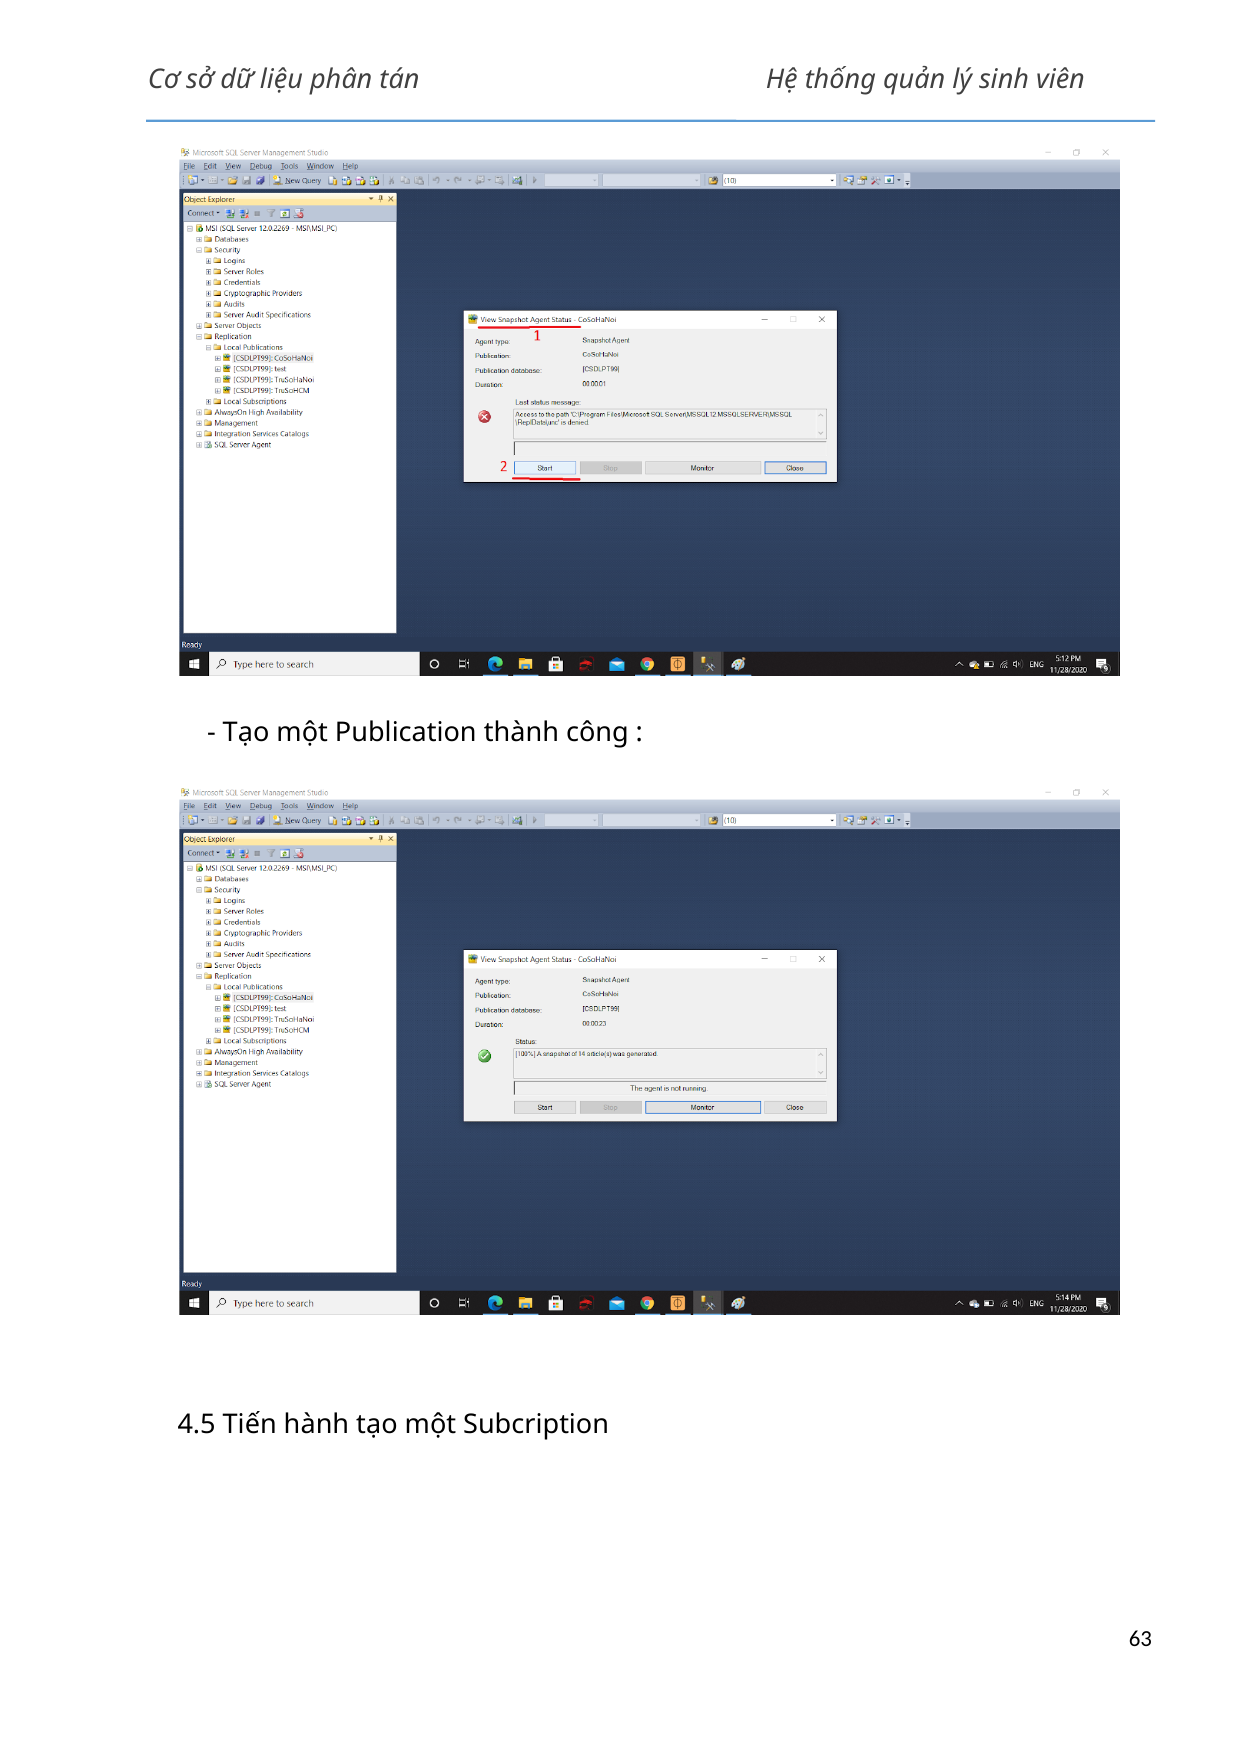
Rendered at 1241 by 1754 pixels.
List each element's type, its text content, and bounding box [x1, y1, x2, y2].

picture [179, 146, 1120, 676]
text - Tạo một Publication thành công : [207, 712, 1152, 749]
text 4.5 Tiến hành tạo một Subcription [177, 1405, 1152, 1442]
picture [179, 785, 1120, 1315]
